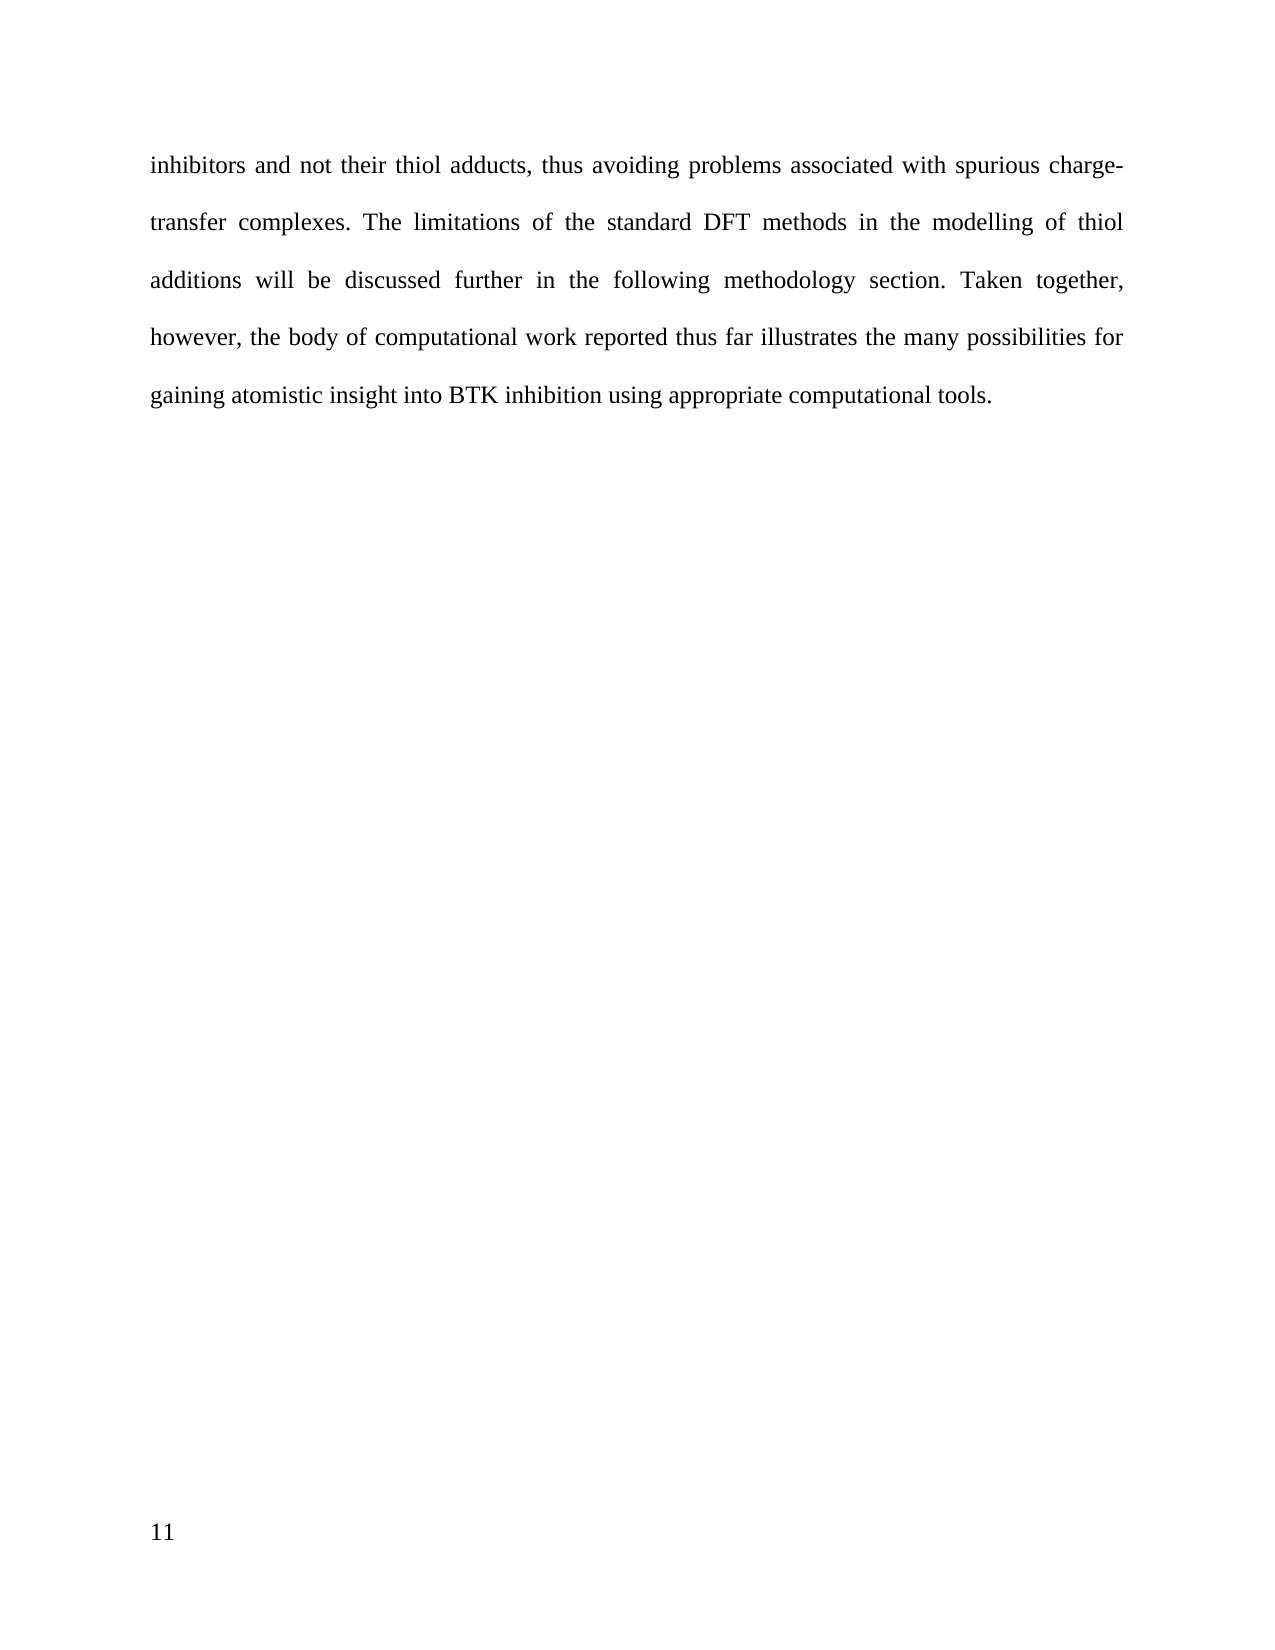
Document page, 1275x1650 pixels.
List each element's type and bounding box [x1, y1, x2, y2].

text [150, 150, 1125, 409]
